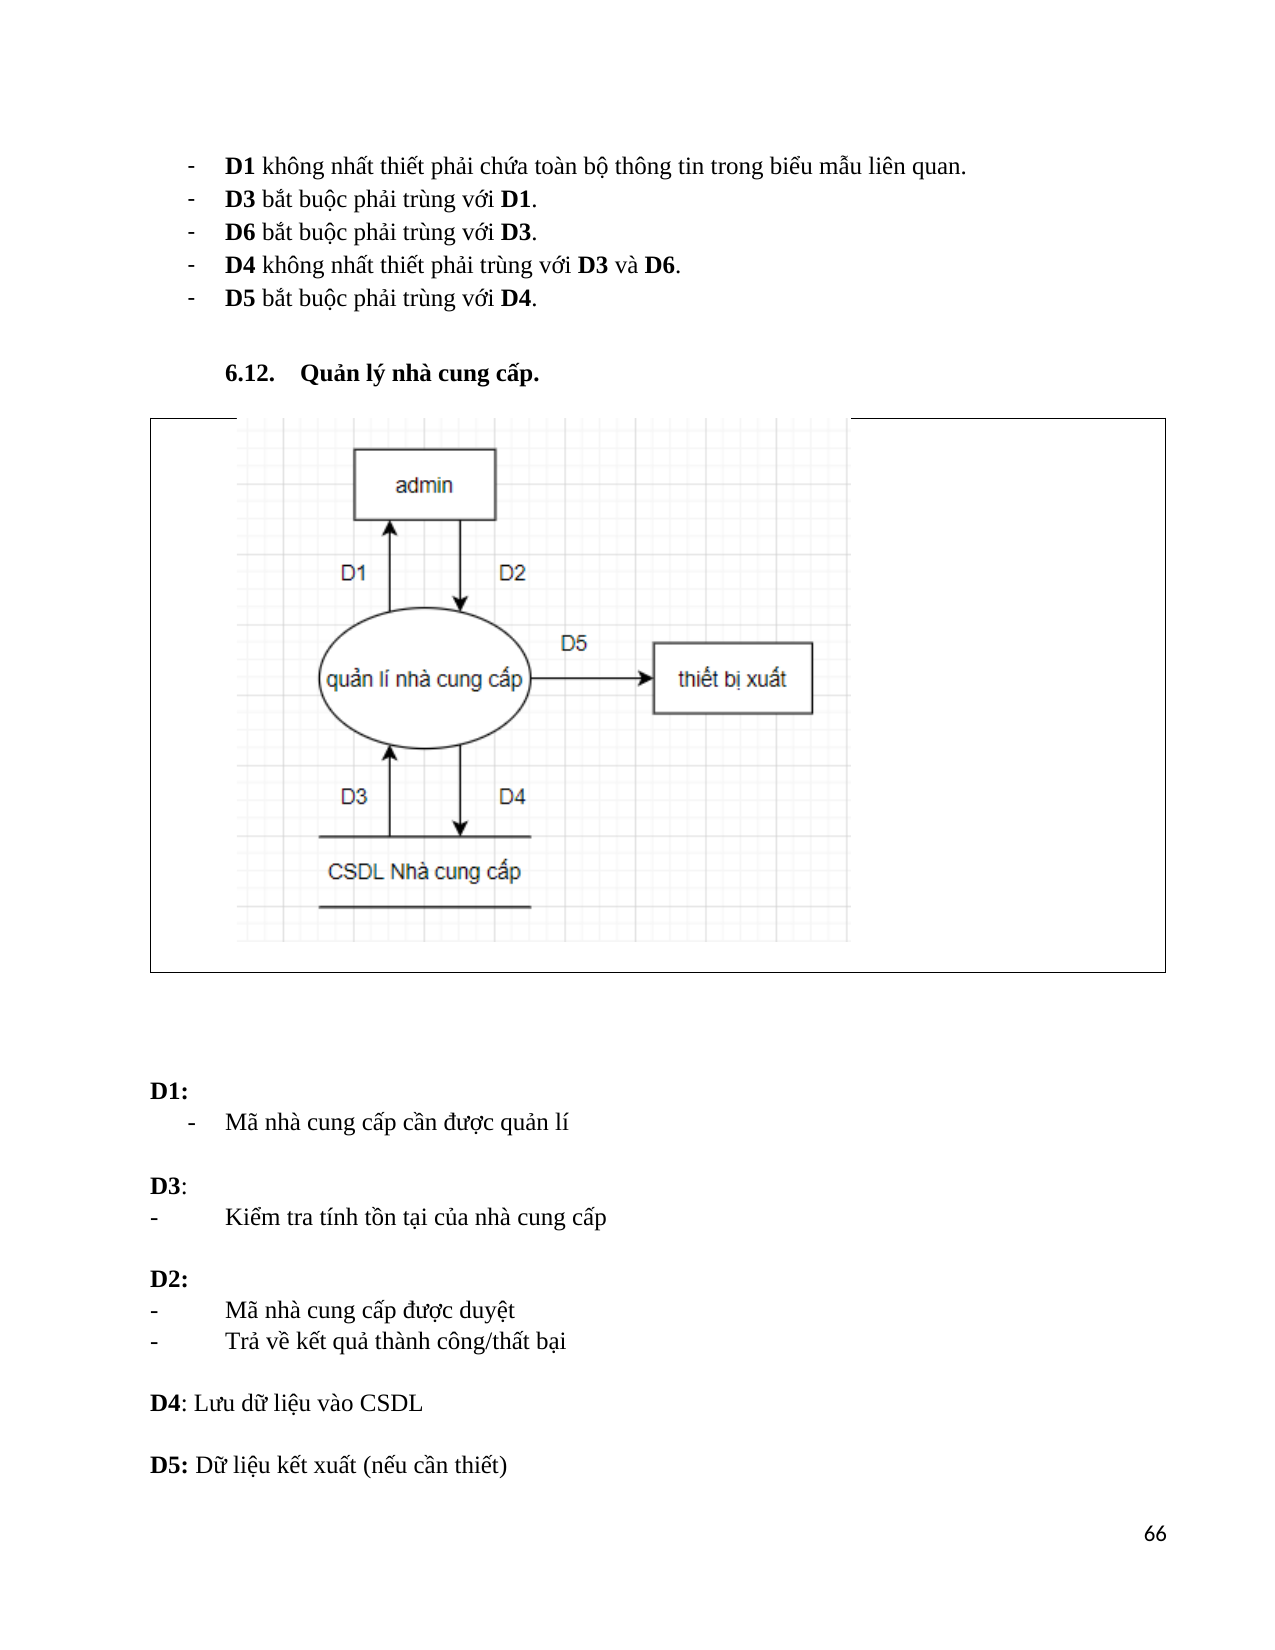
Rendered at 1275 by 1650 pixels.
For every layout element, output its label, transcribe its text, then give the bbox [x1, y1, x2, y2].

table_header [151, 419, 1165, 972]
list D5 bắt buộc phải trùng với D4. [187, 282, 1167, 312]
list D4 không nhất thiết phải trùng với D3 và D6. [187, 249, 1167, 279]
picture [236, 418, 851, 942]
text - Mã nhà cung cấp được duyệt [150, 1295, 1167, 1324]
text D4: Lưu dữ liệu vào CSDL [150, 1388, 1167, 1417]
list Mã nhà cung cấp cần được quản lí [187, 1107, 1167, 1136]
text D2: [150, 1264, 1167, 1293]
list D6 bắt buộc phải trùng với D3. [187, 216, 1167, 246]
text D3: [150, 1171, 1167, 1199]
list Quản lý nhà cung cấp. [225, 358, 1167, 386]
text - Kiểm tra tính tồn tại của nhà cung cấp [150, 1202, 1167, 1231]
text D1: [150, 1076, 1167, 1104]
text D5: Dữ liệu kết xuất (nếu cần thiết) [150, 1450, 1167, 1479]
list D3 bắt buộc phải trùng với D1. [187, 183, 1167, 213]
list D1 không nhất thiết phải chứa toàn bộ thông tin trong biểu mẫu liên quan. [187, 150, 1167, 181]
text - Trả về kết quả thành công/thất bại [150, 1326, 1167, 1355]
